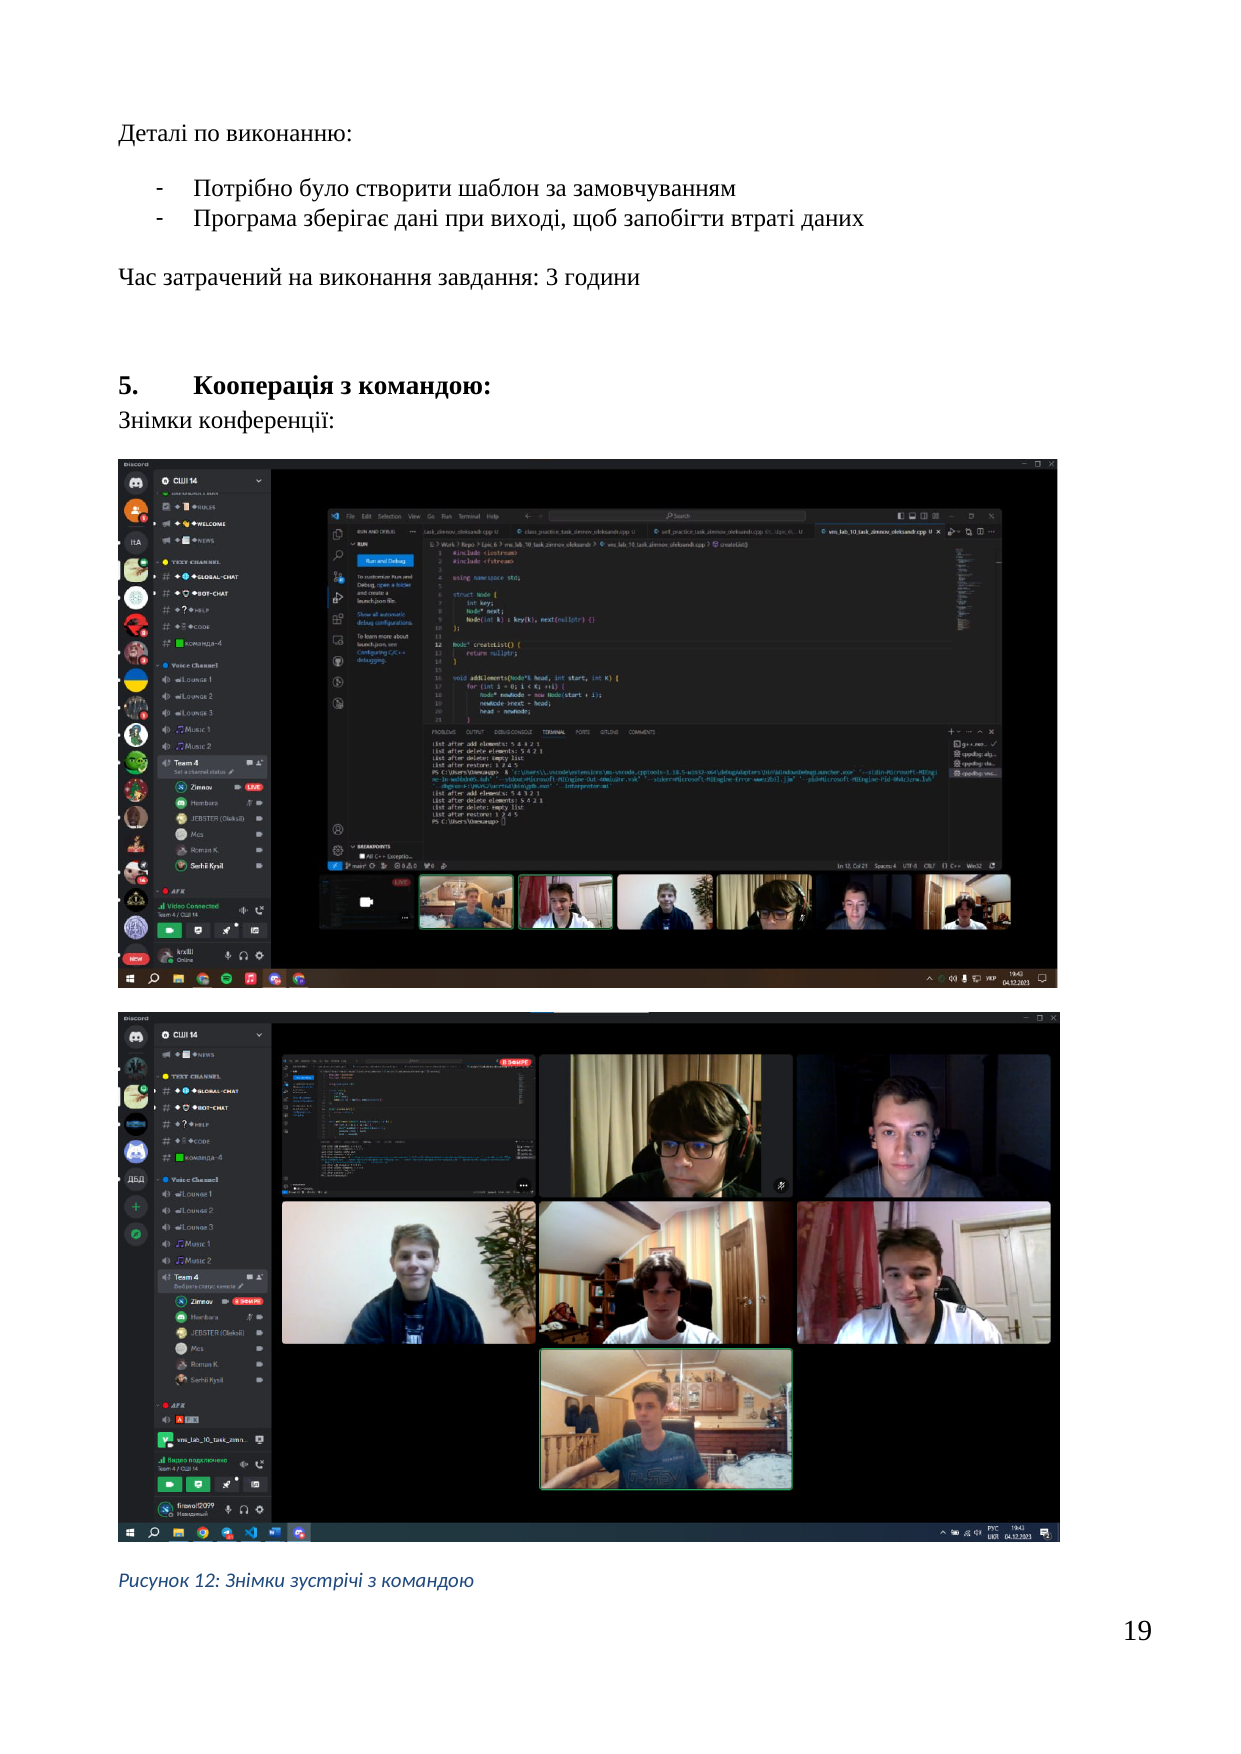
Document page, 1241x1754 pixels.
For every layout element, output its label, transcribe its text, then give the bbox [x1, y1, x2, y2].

list Програма зберігає дані при виході, щоб запобігти втраті даних [156, 202, 1152, 233]
text Рисунок 12: Знімки зустрічі з командою [118, 1567, 1152, 1592]
text Час затрачений на виконання завдання: 3 години [118, 262, 1152, 291]
text Знімки конференції: [118, 405, 1152, 434]
picture [118, 459, 1058, 988]
text Деталі по виконанню: [118, 118, 1152, 147]
subtitle 5. Кооперація з командою: [118, 369, 1152, 401]
list Потрібно було створити шаблон за замовчуванням [156, 172, 1152, 202]
picture [118, 1012, 1060, 1542]
